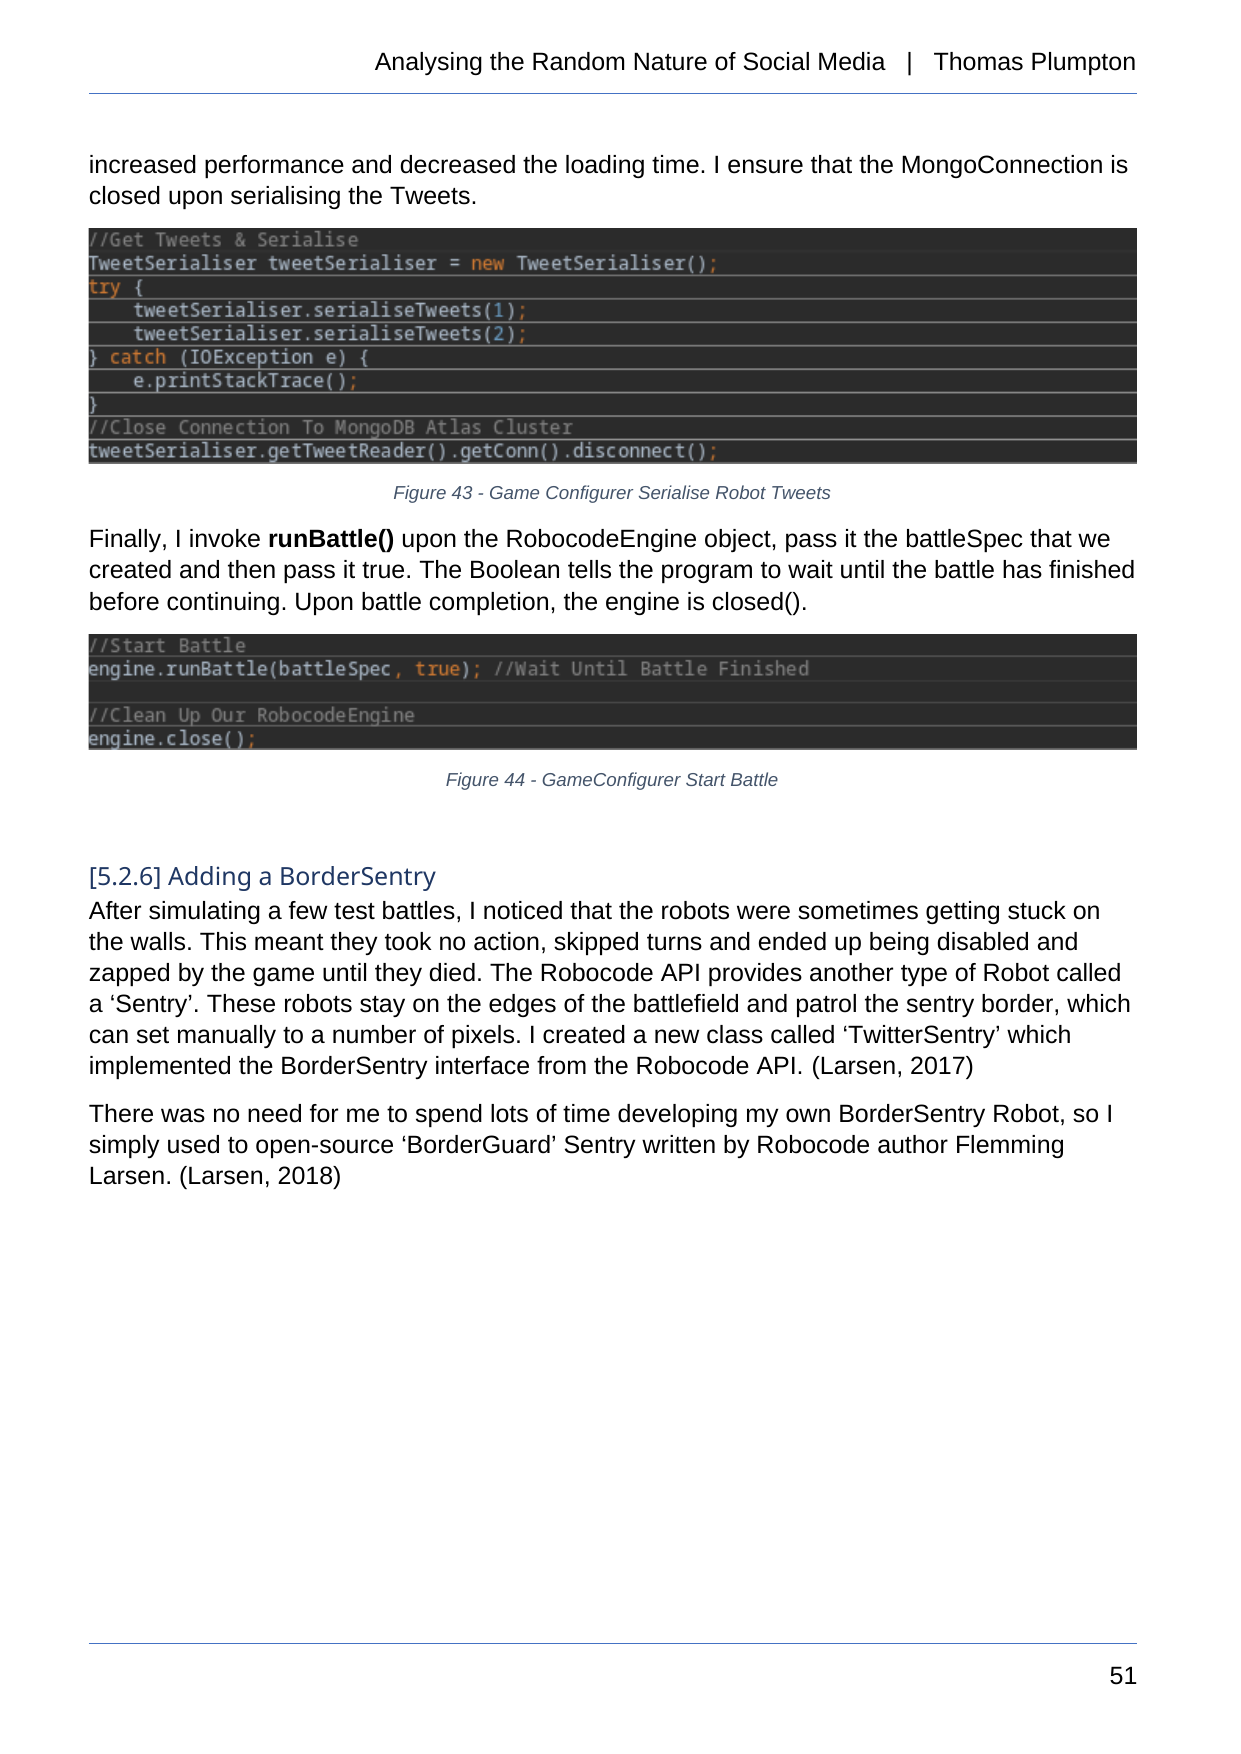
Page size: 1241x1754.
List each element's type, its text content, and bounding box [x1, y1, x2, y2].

text Finally, I invoke runBattle() upon the RobocodeEngine object, pass it the battleSpec that we created and then pass it true. The Boolean tells the program to wait until the battle has finished before continuing. Upon battle completion, the engine is closed(). [89, 524, 1137, 615]
text There was no need for me to spend lots of time developing my own BorderSentry Robot, so I simply used to open-source ‘BorderGuard’ Sentry written by Robocode author Flemming Larsen. [89, 1099, 1137, 1189]
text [89, 150, 1137, 210]
subtitle [5.2.6] Adding a BorderSentry [89, 859, 1137, 893]
text After simulating a few test battles, I noticed that the robots were sometimes getting stuck on the walls. This meant they took no action, skipped turns and ended up being disabled and zapped by the game until they died. The Robocode API provides another type of Robot called a ‘Sentry’. These robots stay on the edges of the battlefield and patrol the sentry border, which can set manually to a number of pixels. I created a new class called ‘TwitterSentry’ which implemented the BorderSentry interface from the Robocode API. [89, 896, 1137, 1080]
